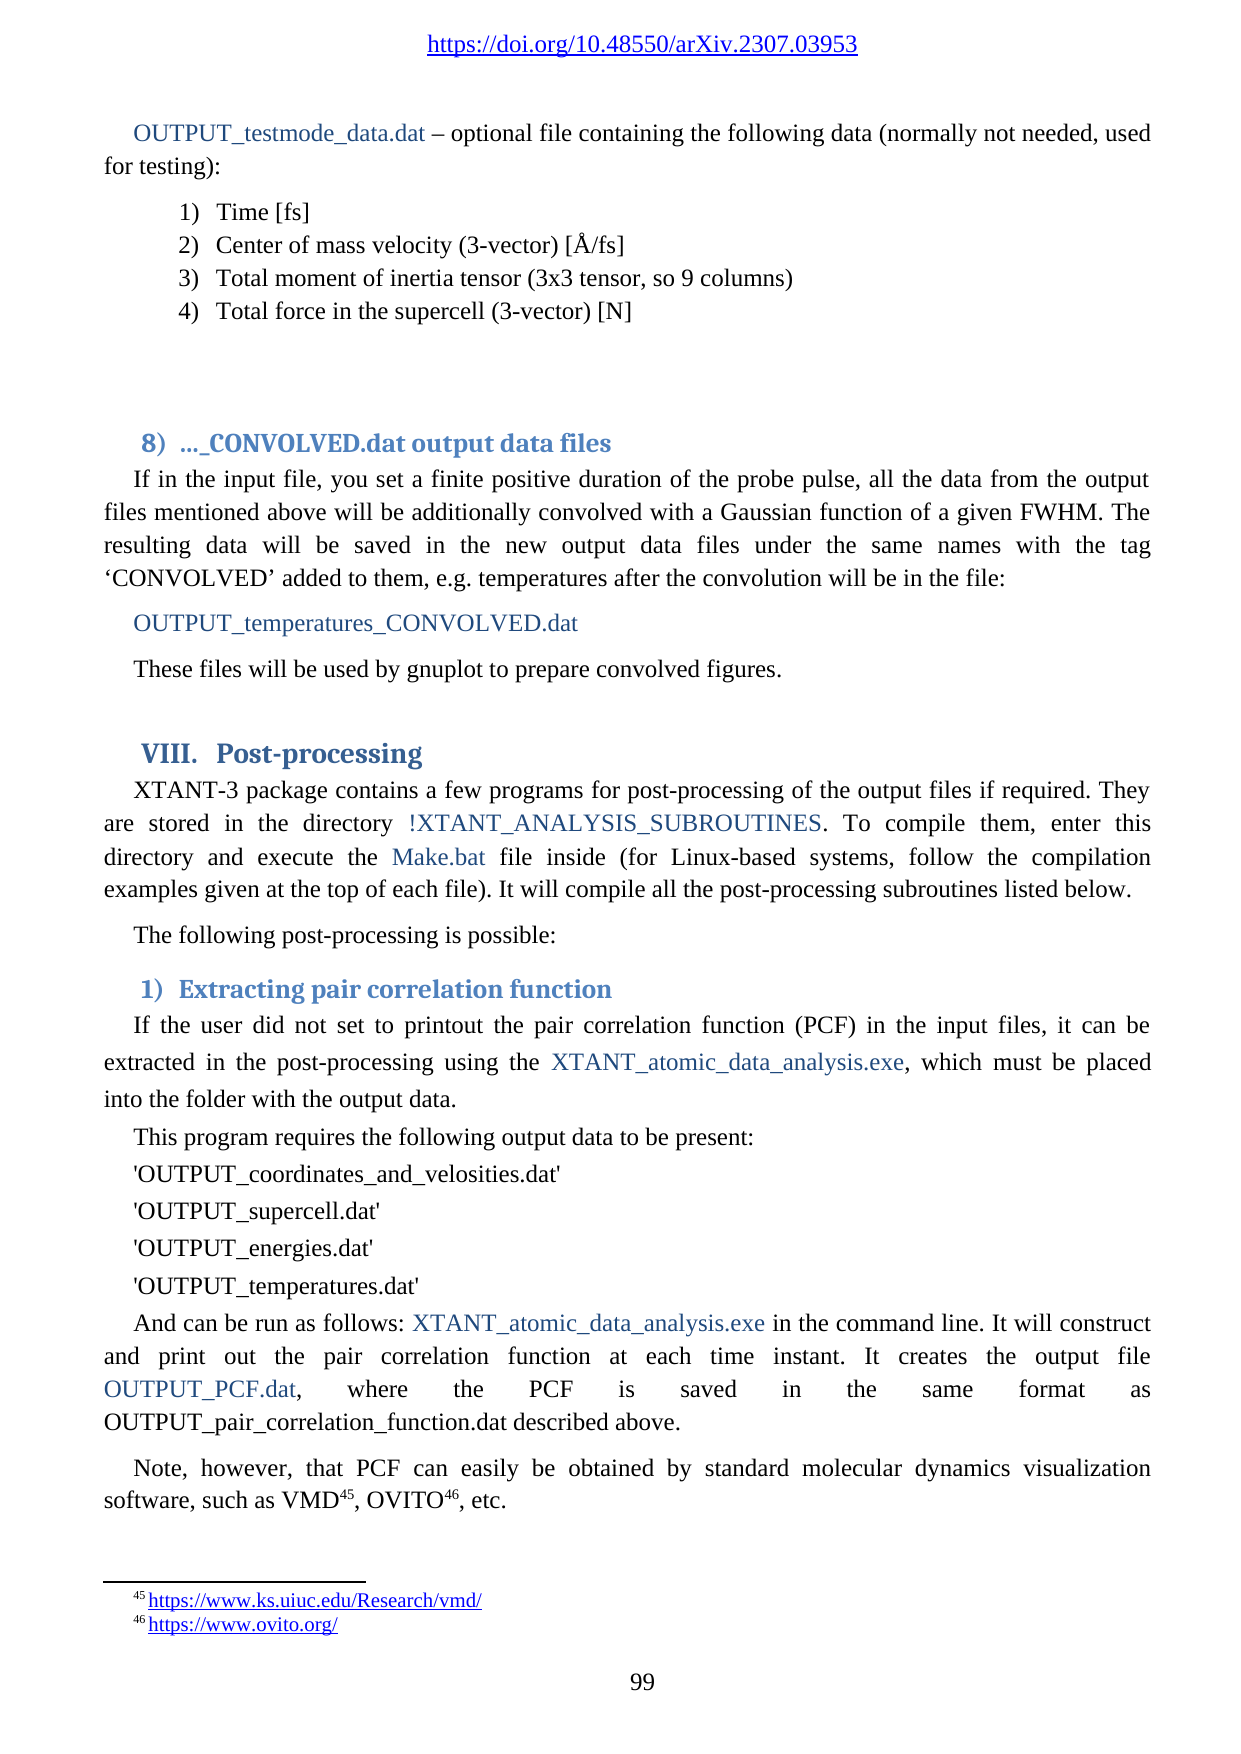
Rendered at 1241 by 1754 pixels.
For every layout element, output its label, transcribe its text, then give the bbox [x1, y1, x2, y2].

text This program requires the following output data to be present: [103, 1122, 1152, 1150]
text 'OUTPUT_coordinates_and_velosities.dat' [103, 1159, 1152, 1188]
text The following post-processing is possible: [103, 920, 1152, 949]
text 'OUTPUT_energies.dat' [103, 1233, 1152, 1262]
text 'OUTPUT_temperatures.dat' [103, 1271, 1152, 1299]
subtitle Extracting pair correlation function [141, 974, 1152, 1005]
text Note, however, that PCF can easily be obtained by standard molecular dynamics visualization software, such as VMD, OVITO, etc. [103, 1453, 1152, 1514]
text If in the input file, you set a finite positive duration of the probe pulse, all the data from the output files mentioned above will be additionally convolved with a Gaussian function of a given FWHM. The resulting data will be saved in the new output data files under the same names with the tag ‘CONVOLVED’ added to them, e.g. temperatures after the convolution will be in the file: [103, 464, 1152, 592]
text And can be run as follows: XTANT_atomic_data_analysis.exe in the command line. It will construct and print out the pair correlation function at each time instant. It creates the output file OUTPUT_PCF.dat, where the PCF is saved in the same format as OUTPUT_pair_correlation_function.dat described above. [103, 1308, 1152, 1436]
list Time [fs] [178, 197, 1152, 225]
text OUTPUT_testmode_data.dat – optional file containing the following data (normally not needed, used for testing): [103, 118, 1152, 180]
text OUTPUT_temperatures_CONVOLVED.dat [103, 608, 1152, 637]
text XTANT-3 package contains a few programs for post-processing of the output files if required. They are stored in the directory !XTANT_ANALYSIS_SUBROUTINES. To compile them, enter this directory and execute the Make.bat file inside (for Linux-based systems, follow the compilation examples given at the top of each file). It will compile all the post-processing subroutines listed below. [103, 776, 1152, 903]
list Total moment of inertia tensor (3x3 tensor, so 9 columns) [178, 263, 1152, 291]
subtitle …_CONVOLVED.dat output data files [141, 428, 1152, 459]
list Center of mass velocity (3-vector) [Å/fs] [178, 230, 1152, 258]
text These files will be used by gnuplot to prepare convolved figures. [103, 654, 1152, 683]
list Total force in the supercell (3-vector) [N] [178, 296, 1152, 324]
text 'OUTPUT_supercell.dat' [103, 1196, 1152, 1225]
subtitle Post-processing [141, 737, 1152, 771]
text If the user did not set to printout the pair correlation function (PCF) in the input files, it can be extracted in the post-processing using the XTANT_atomic_data_analysis.exe, which must be placed into the folder with the output data. [103, 1010, 1152, 1113]
